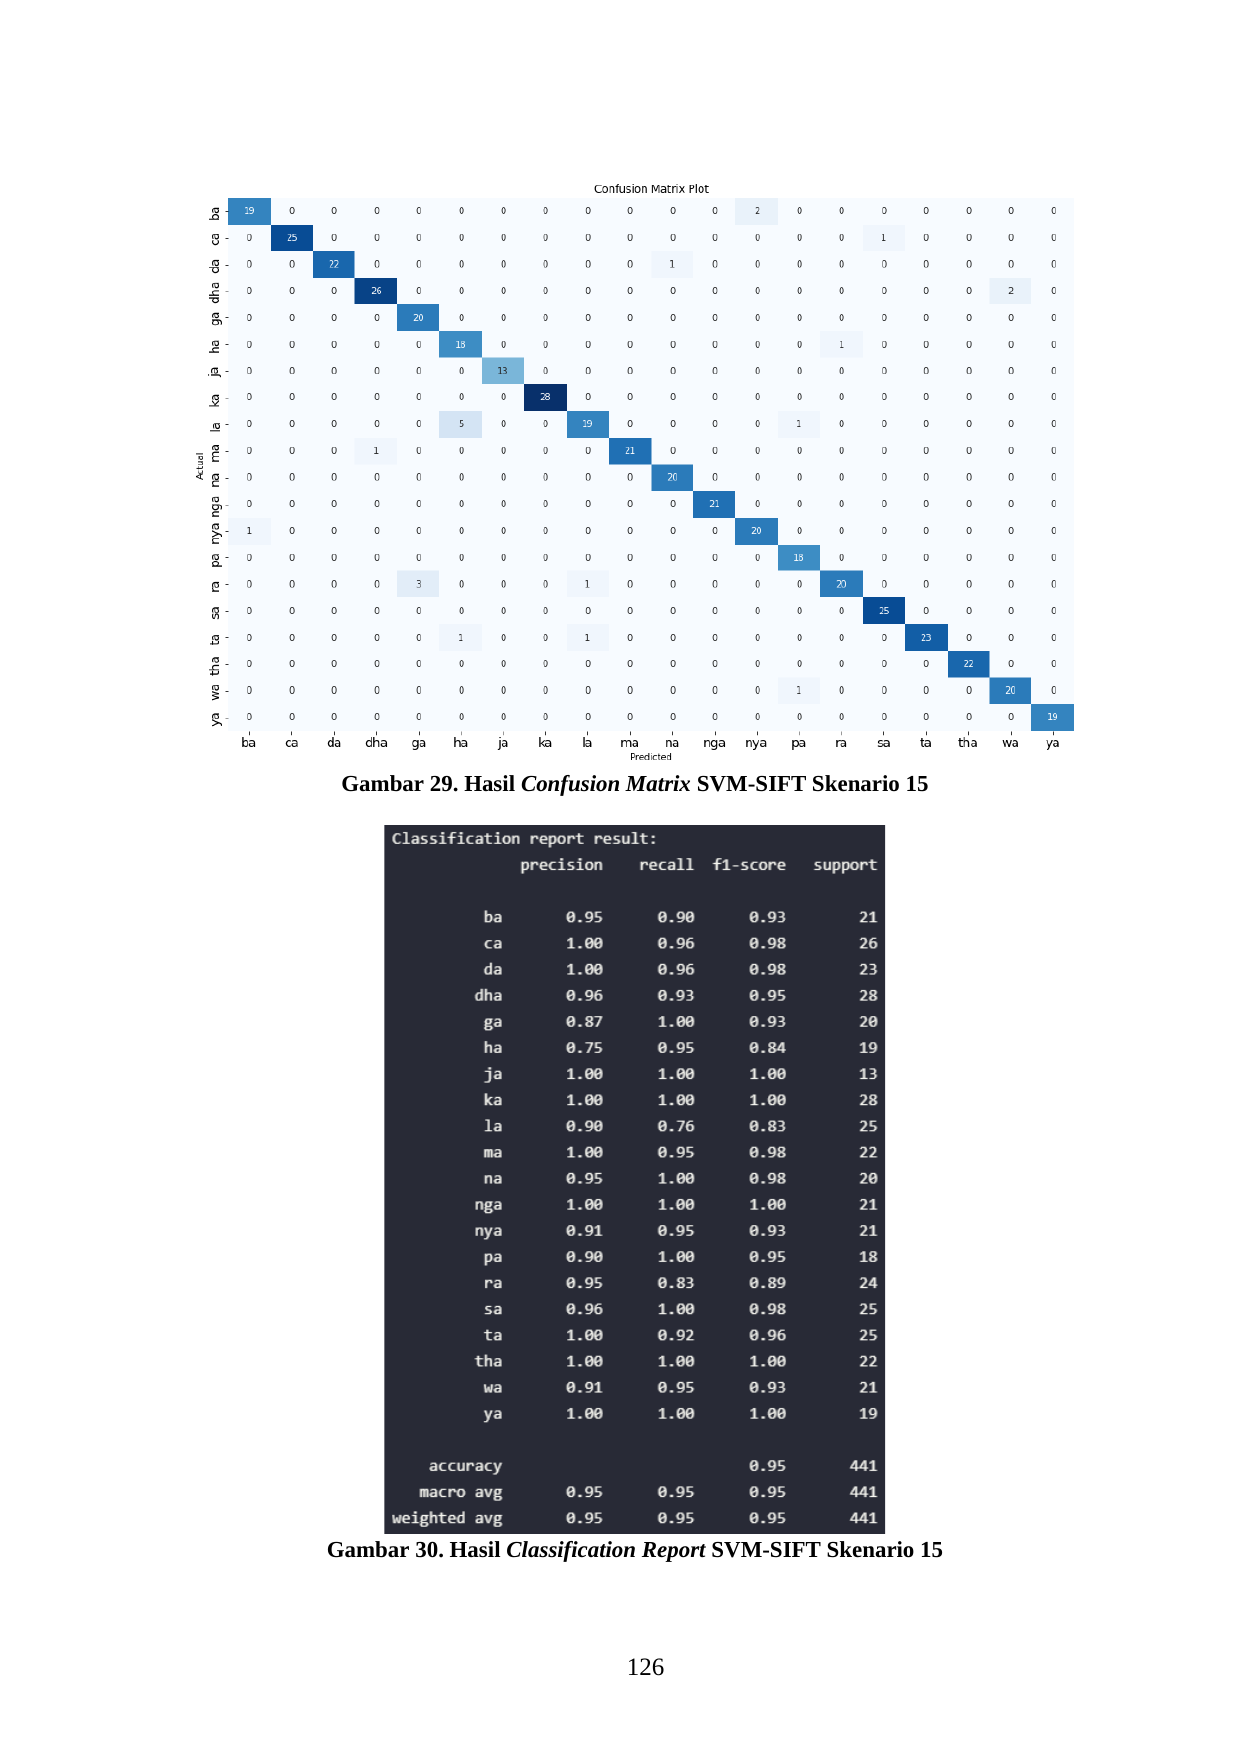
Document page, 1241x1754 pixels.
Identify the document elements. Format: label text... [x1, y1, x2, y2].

text Gambar 29. Hasil Confusion Matrix SVM-SIFT Skenario 15 [177, 770, 1092, 796]
picture [190, 177, 1080, 768]
picture [384, 825, 886, 1534]
text Gambar 30. Hasil Classification Report SVM-SIFT Skenario 15 [177, 1536, 1092, 1562]
